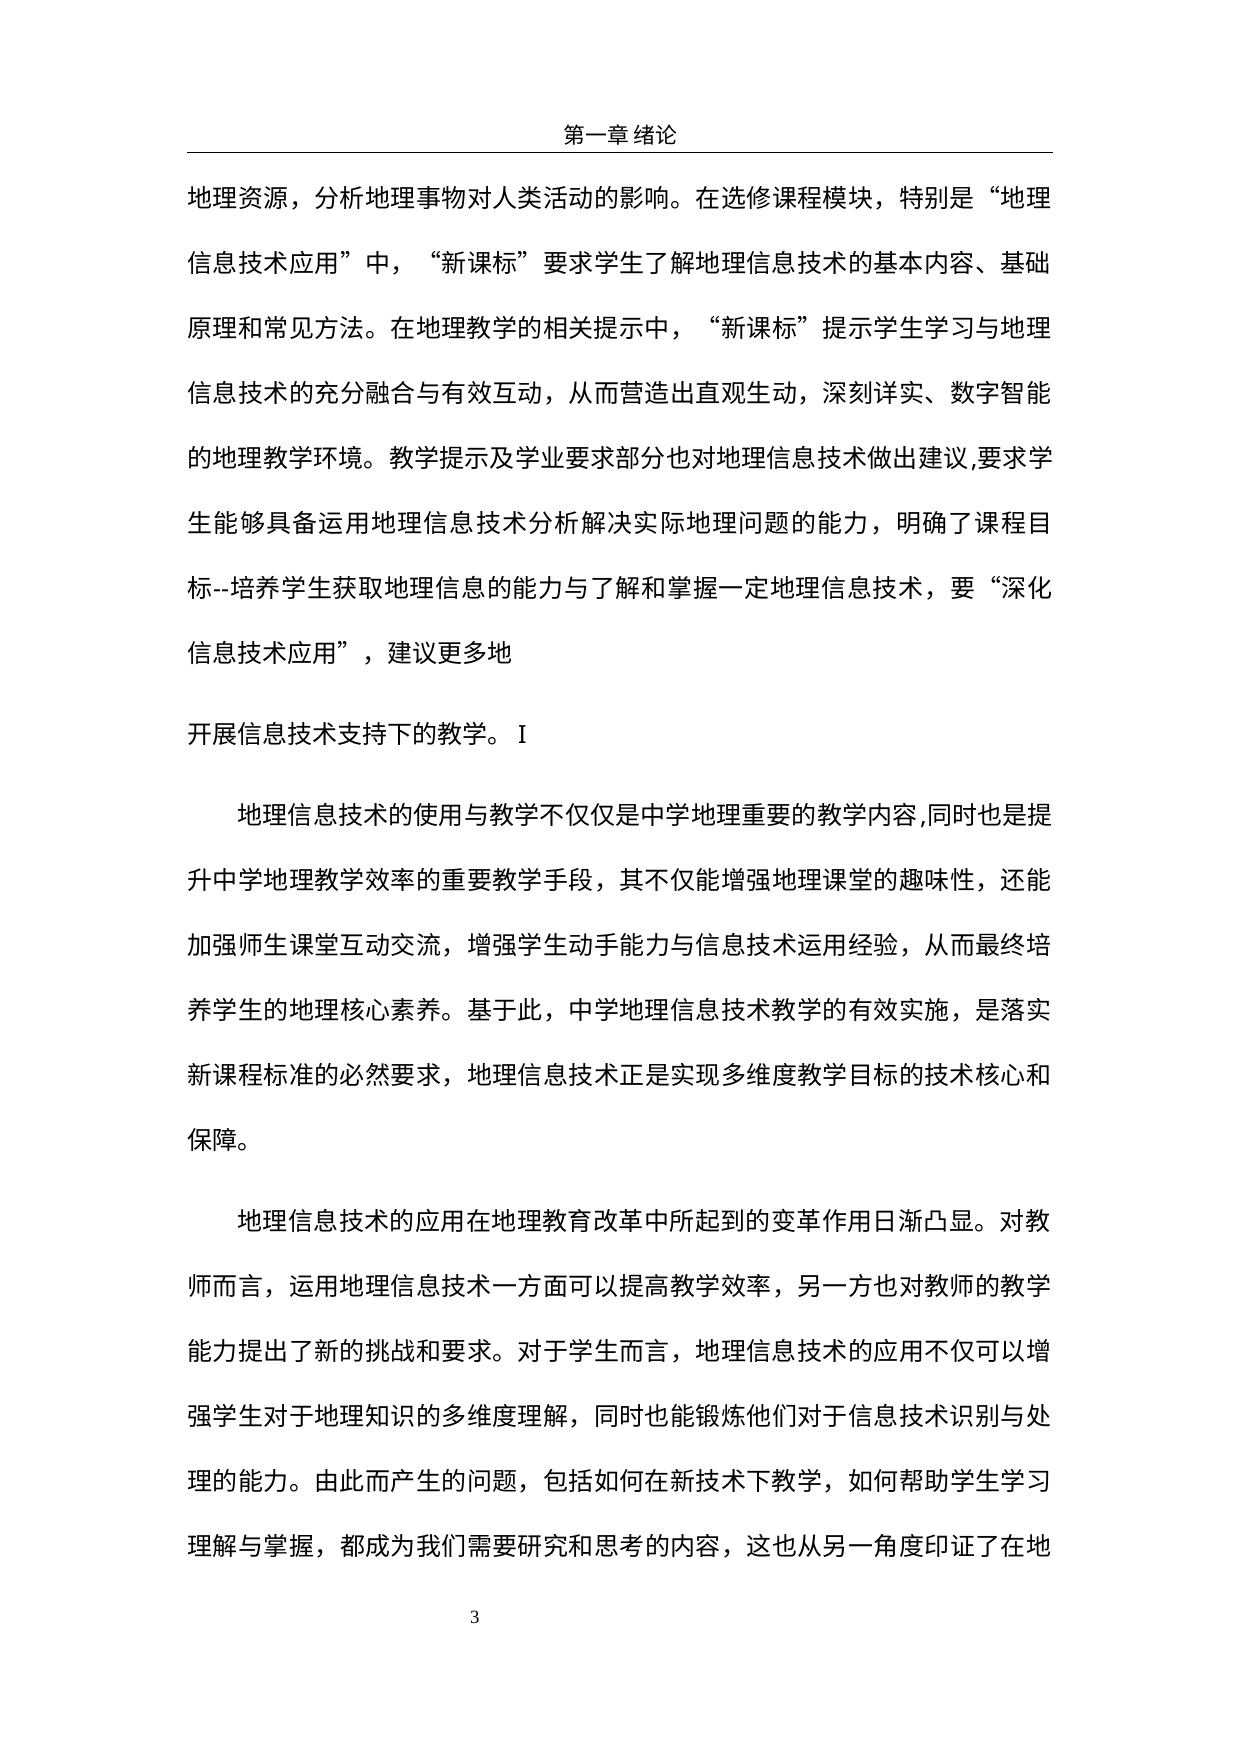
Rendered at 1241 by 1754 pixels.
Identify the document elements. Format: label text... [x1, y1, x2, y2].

list 地理信息技术的使用与教学不仅仅是中学地理重要的教学内容,同时也是提升中学地理教学效率的重要教学手段，其不仅能增强地理课堂的趣味性，还能加强师生课堂互动交流，增强学生动手能力与信息技术运用经验，从而最终培养学生的地理核心素养。基于此，中学地理信息技术教学的有效实施，是落实新课程标准的必然要求，地理信息技术正是实现多维度教学目标的技术核心和保障。 [187, 781, 1053, 1171]
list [187, 164, 1053, 684]
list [187, 1187, 1053, 1577]
list 开展信息技术支持下的教学。 I [187, 700, 1053, 765]
